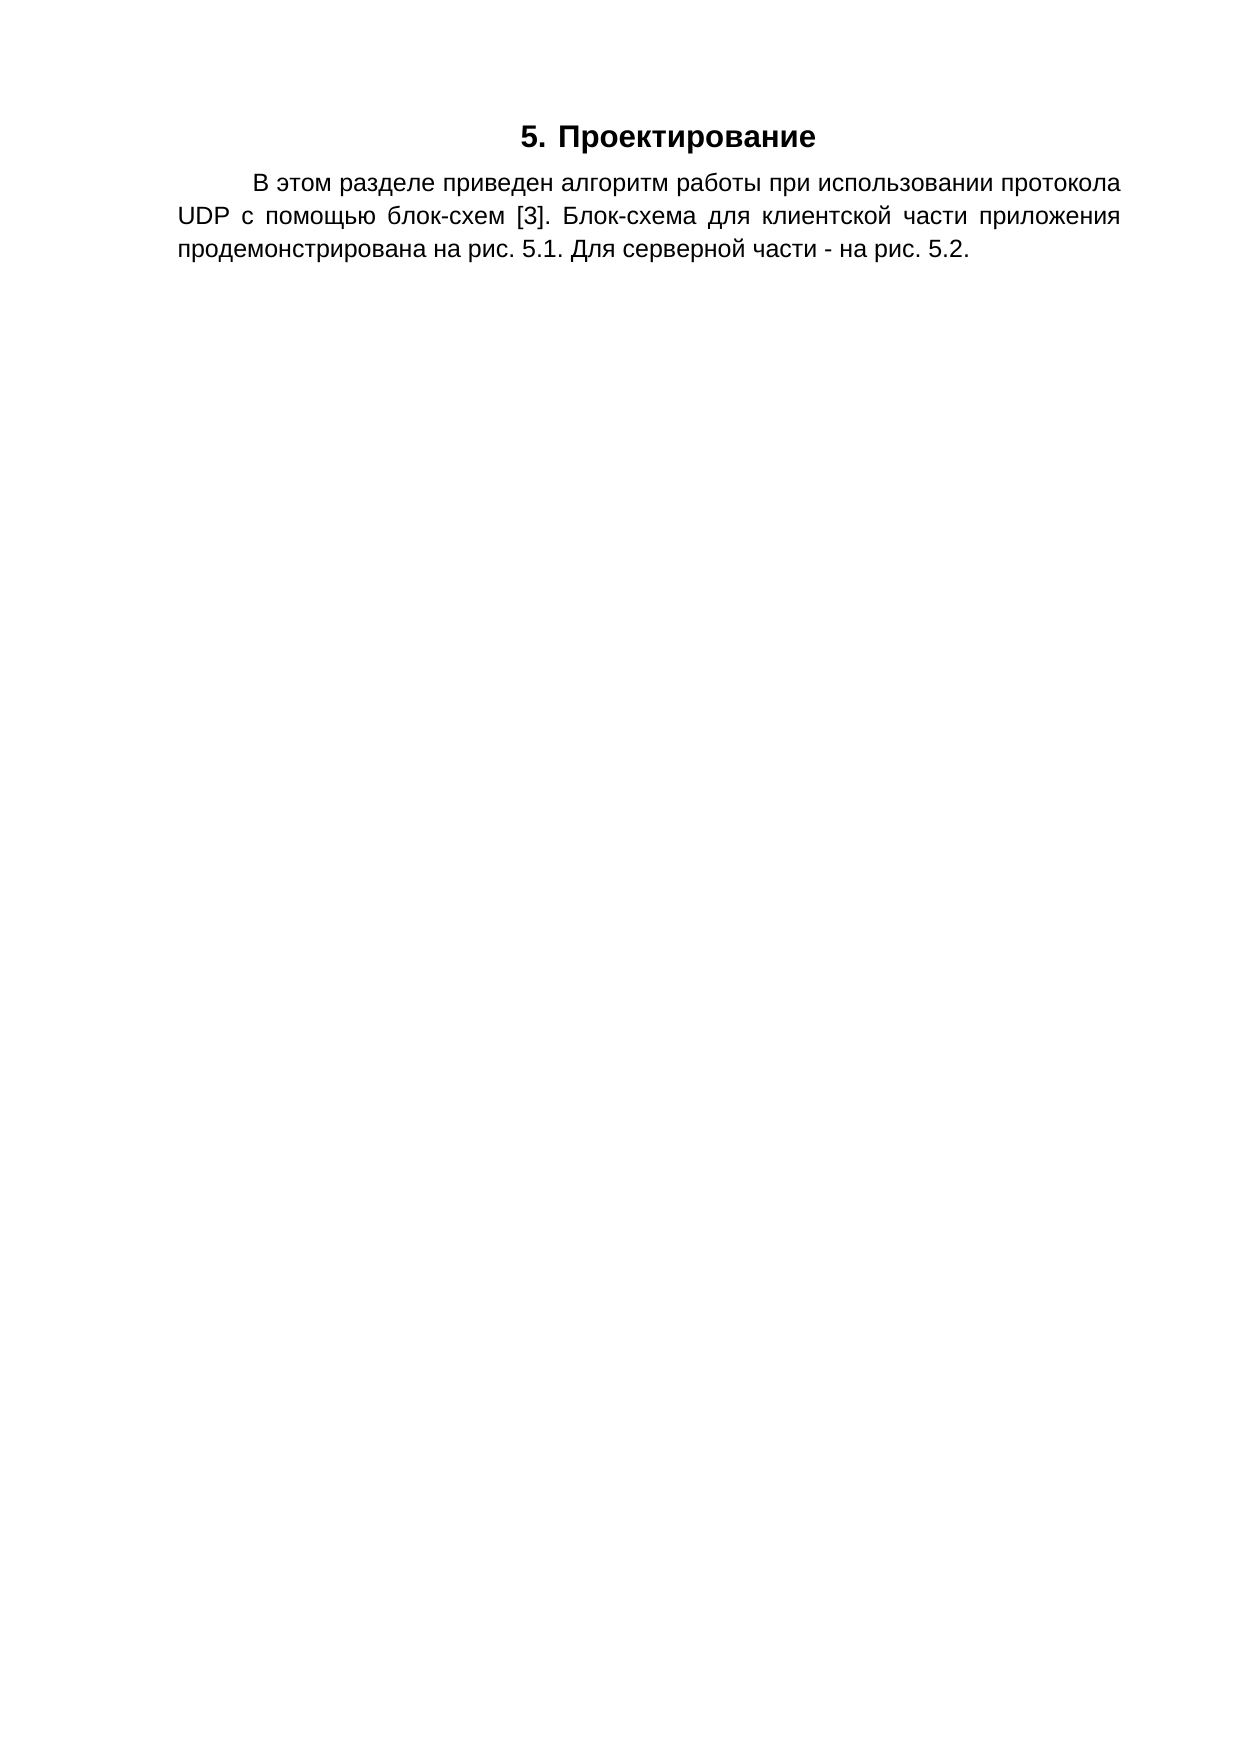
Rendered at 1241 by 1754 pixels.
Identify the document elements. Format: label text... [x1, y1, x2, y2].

text В этом разделе приведен алгоритм работы при использовании протокола UDP с помощью блок-схем [3]. Блок-схема для клиентской части приложения продемонстрирована на рис. 5.1. Для серверной части - на рис. 5.2. [177, 168, 1122, 262]
subtitle Проектирование [215, 118, 1122, 154]
